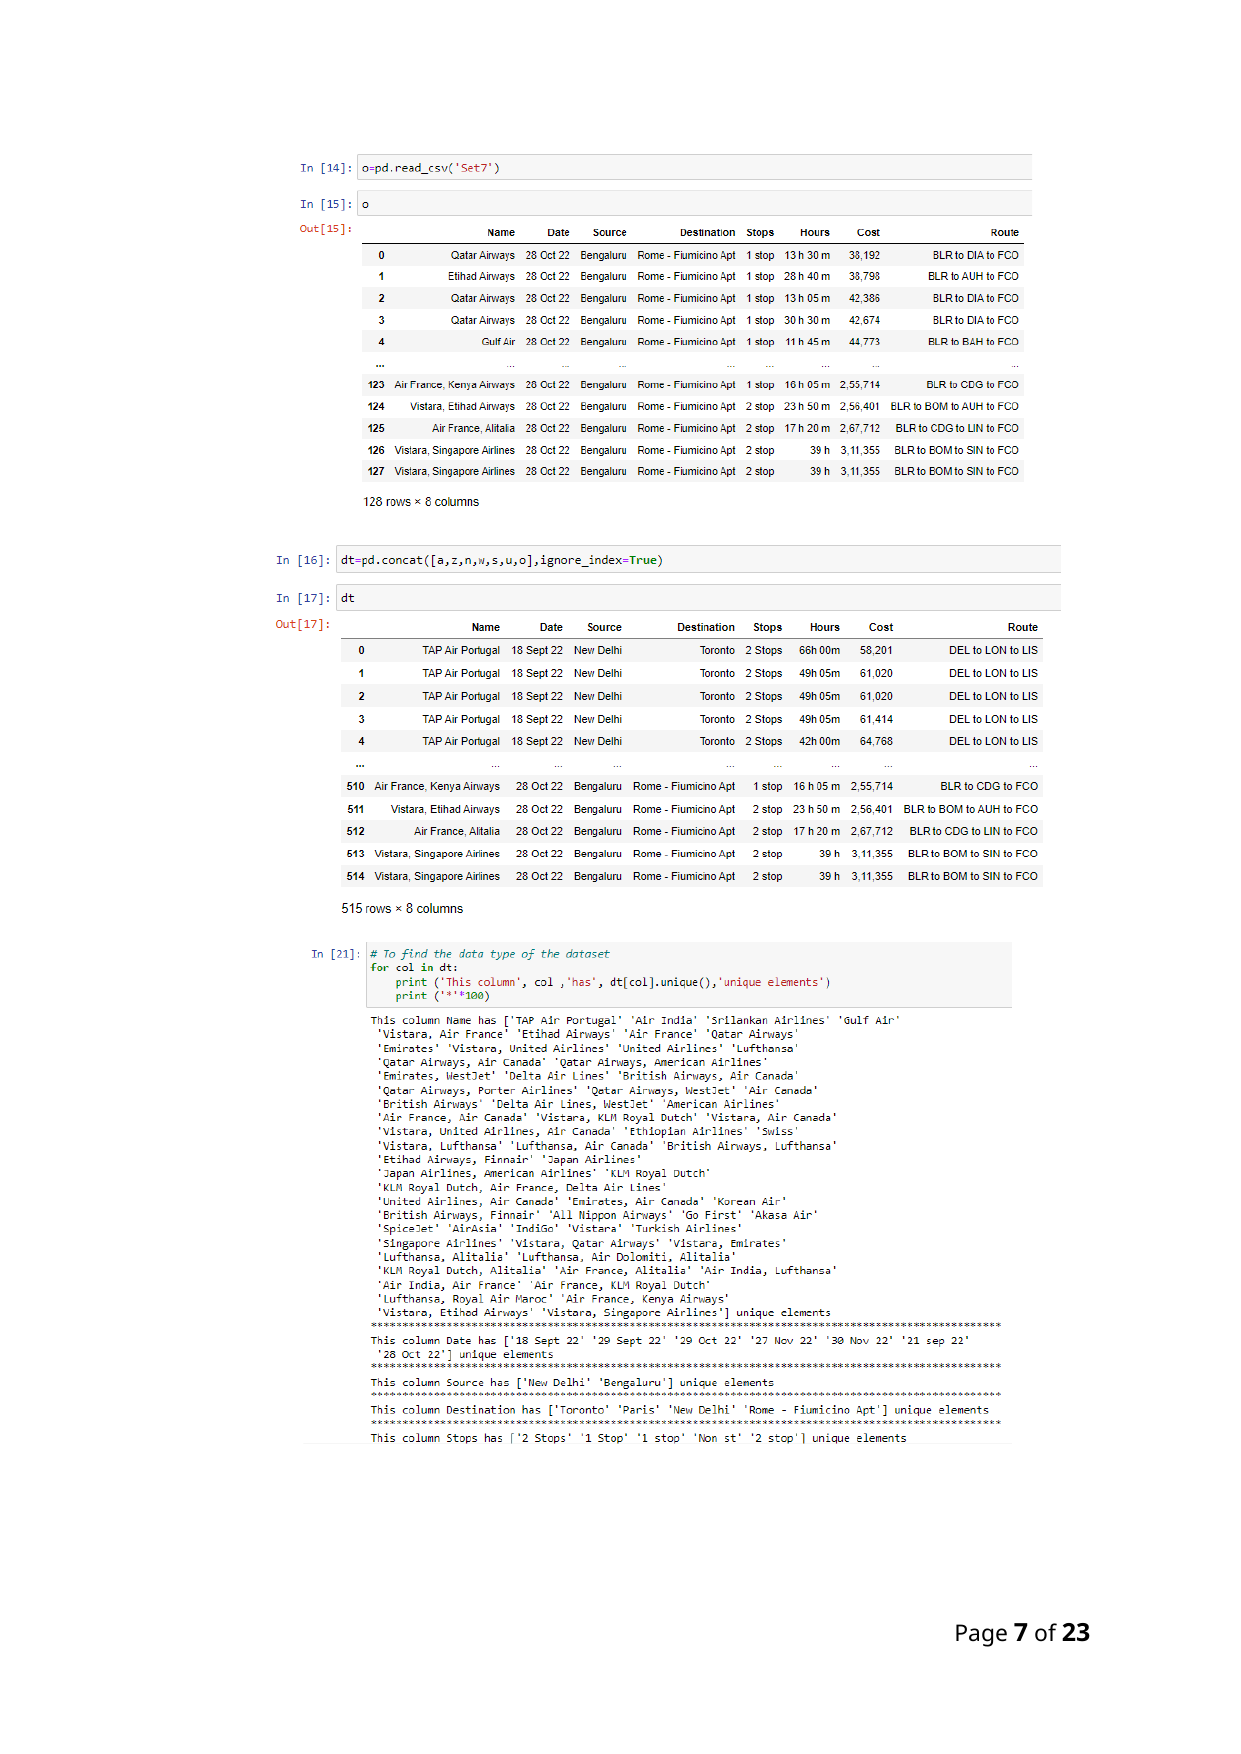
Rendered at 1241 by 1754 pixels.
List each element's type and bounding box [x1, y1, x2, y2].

picture [283, 150, 1033, 519]
picture [254, 537, 1061, 924]
picture [303, 942, 1012, 1444]
